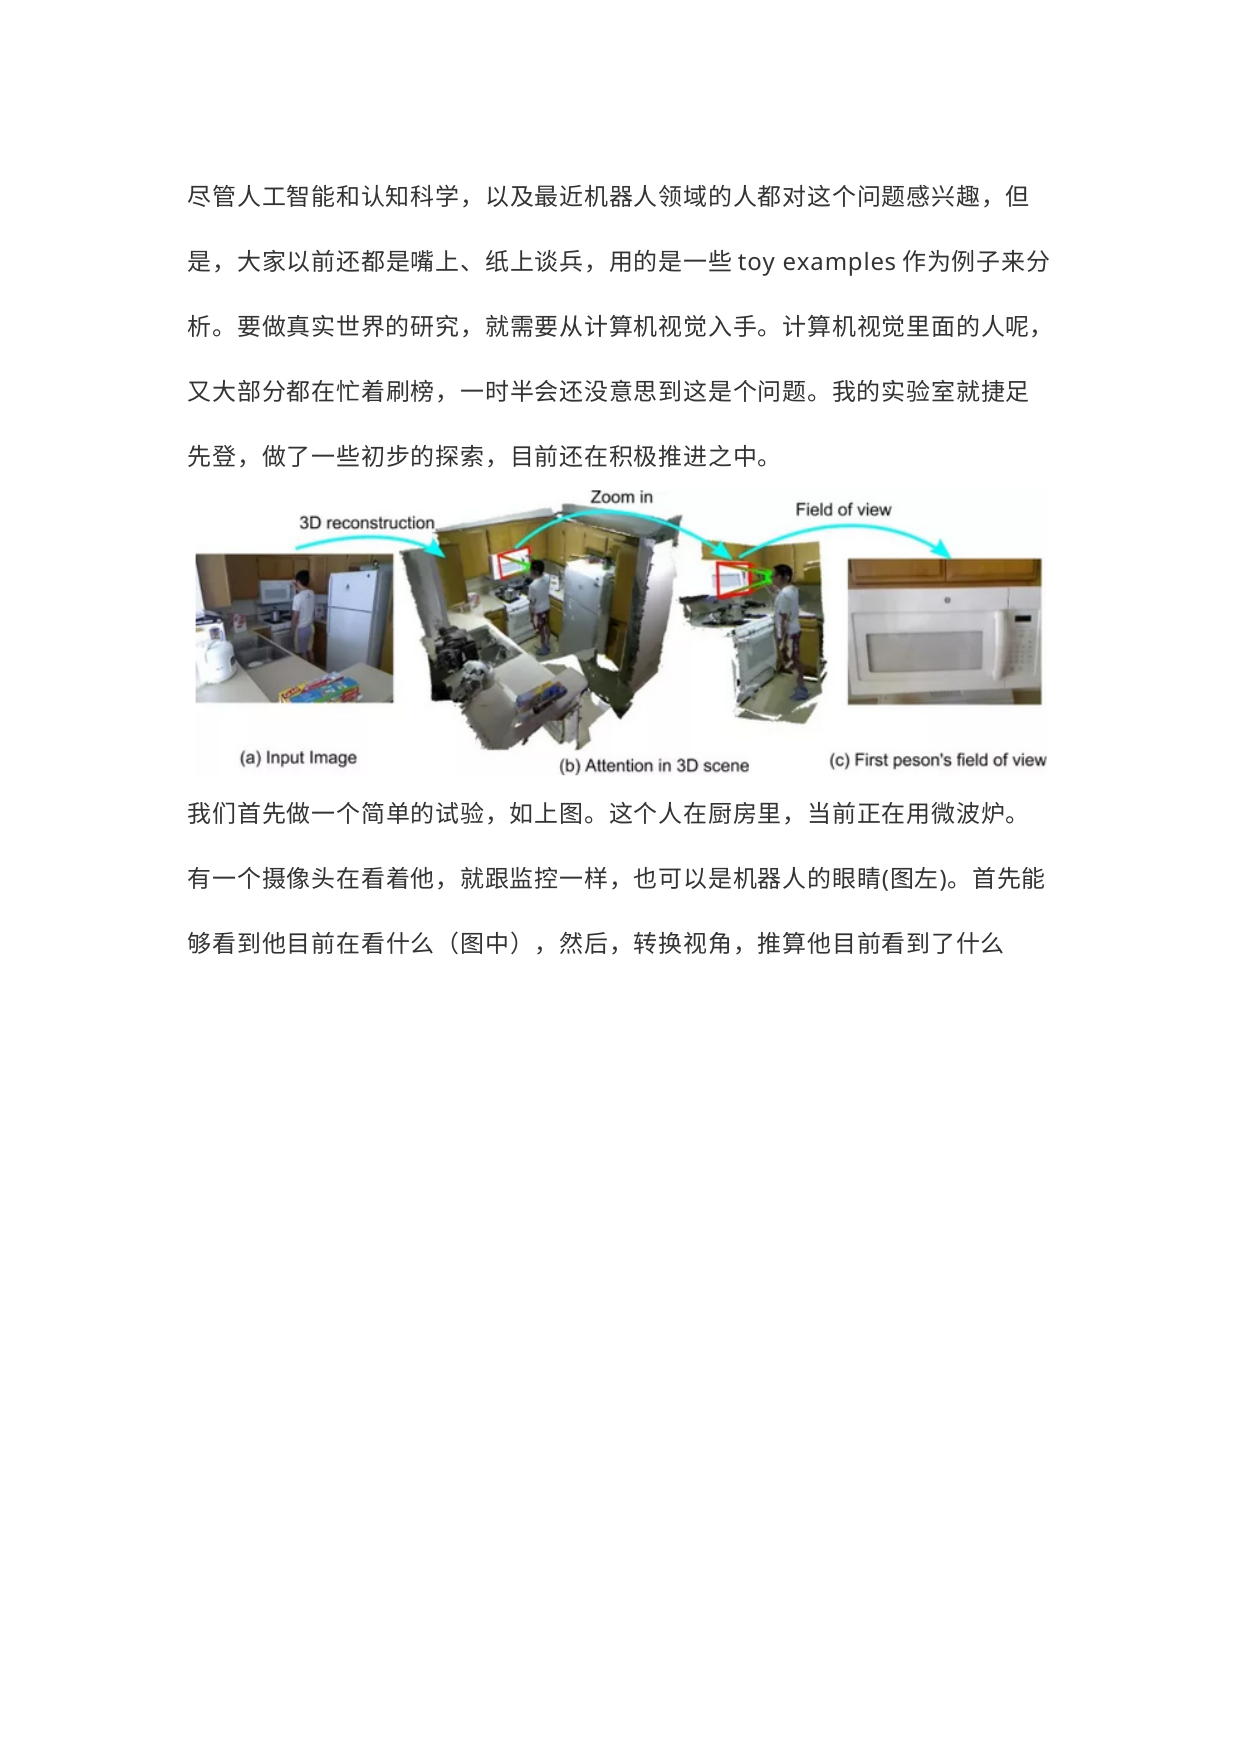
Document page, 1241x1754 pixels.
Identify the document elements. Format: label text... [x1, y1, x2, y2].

picture [187, 488, 1053, 779]
text 我们首先做一个简单的试验，如上图。这个人在厨房里，当前正在用微波炉。有一个摄像头在看着他，就跟监控一样，也可以是机器人的眼睛(图左)。首先能够看到他目前在看什么（图中），然后，转换视角，推算他目前看到了什么（图右）。 [187, 779, 1053, 974]
text 尽管人工智能和认知科学，以及最近机器人领域的人都对这个问题感兴趣，但是，大家以前还都是嘴上、纸上谈兵，用的是一些toy examples作为例子来分析。要做真实世界的研究，就需要从计算机视觉入手。计算机视觉里面的人呢，又大部分都在忙着刷榜，一时半会还没意思到这是个问题。我的实验室就捷足先登，做了一些初步的探索，目前还在积极推进之中。 [187, 162, 1053, 488]
